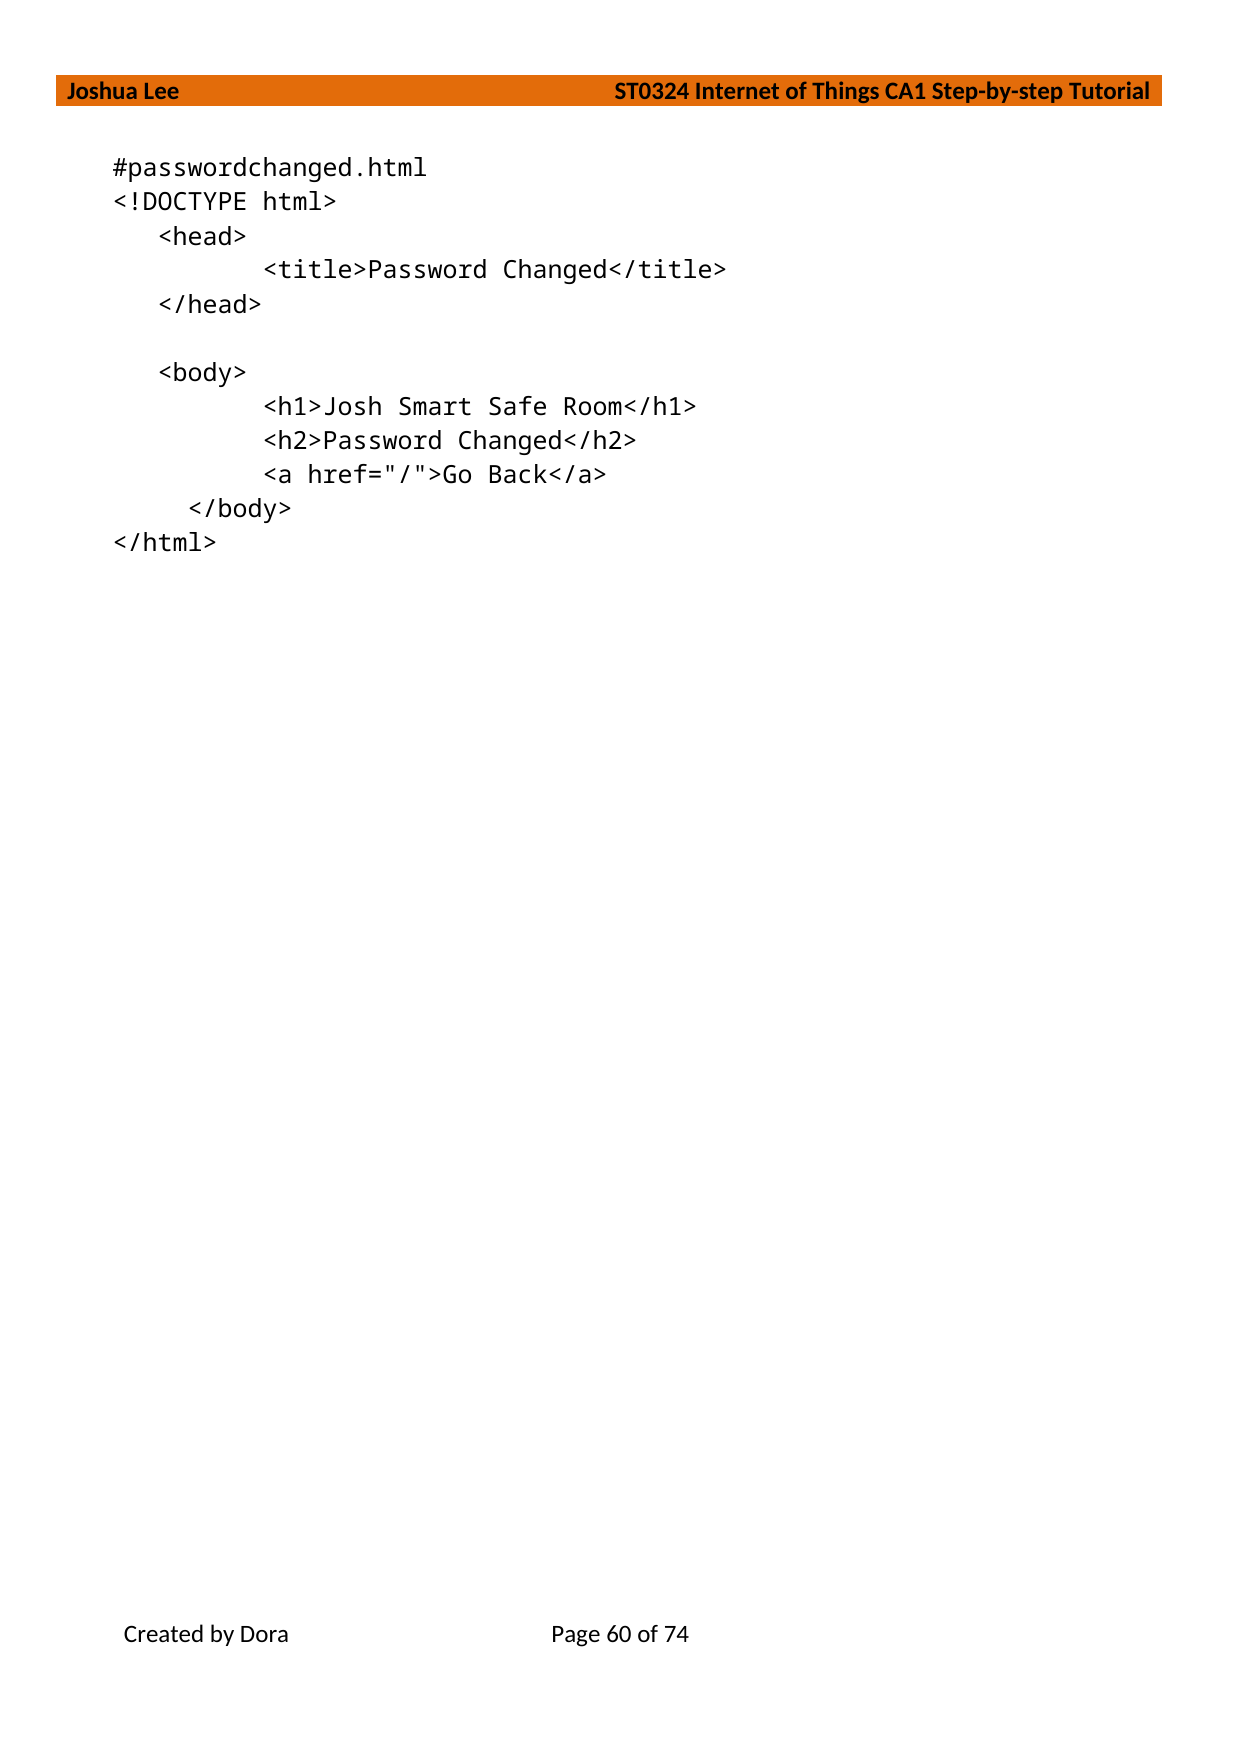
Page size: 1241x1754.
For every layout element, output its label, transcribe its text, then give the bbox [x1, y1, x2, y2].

text <h1>Josh Smart Safe Room</h1> [112, 388, 1128, 422]
text <!DOCTYPE html> [112, 184, 1128, 218]
text </html> [112, 525, 1128, 559]
text <head> [112, 218, 1128, 252]
text <body> [112, 354, 1128, 388]
text <h2>Password Changed</h2> [112, 422, 1128, 457]
text <a href="/">Go Back</a> [112, 457, 1128, 491]
text <title>Password Changed</title> [112, 252, 1128, 286]
text #passwordchanged.html [112, 150, 1128, 184]
text </body> [112, 491, 1128, 525]
text </head> [112, 286, 1128, 320]
